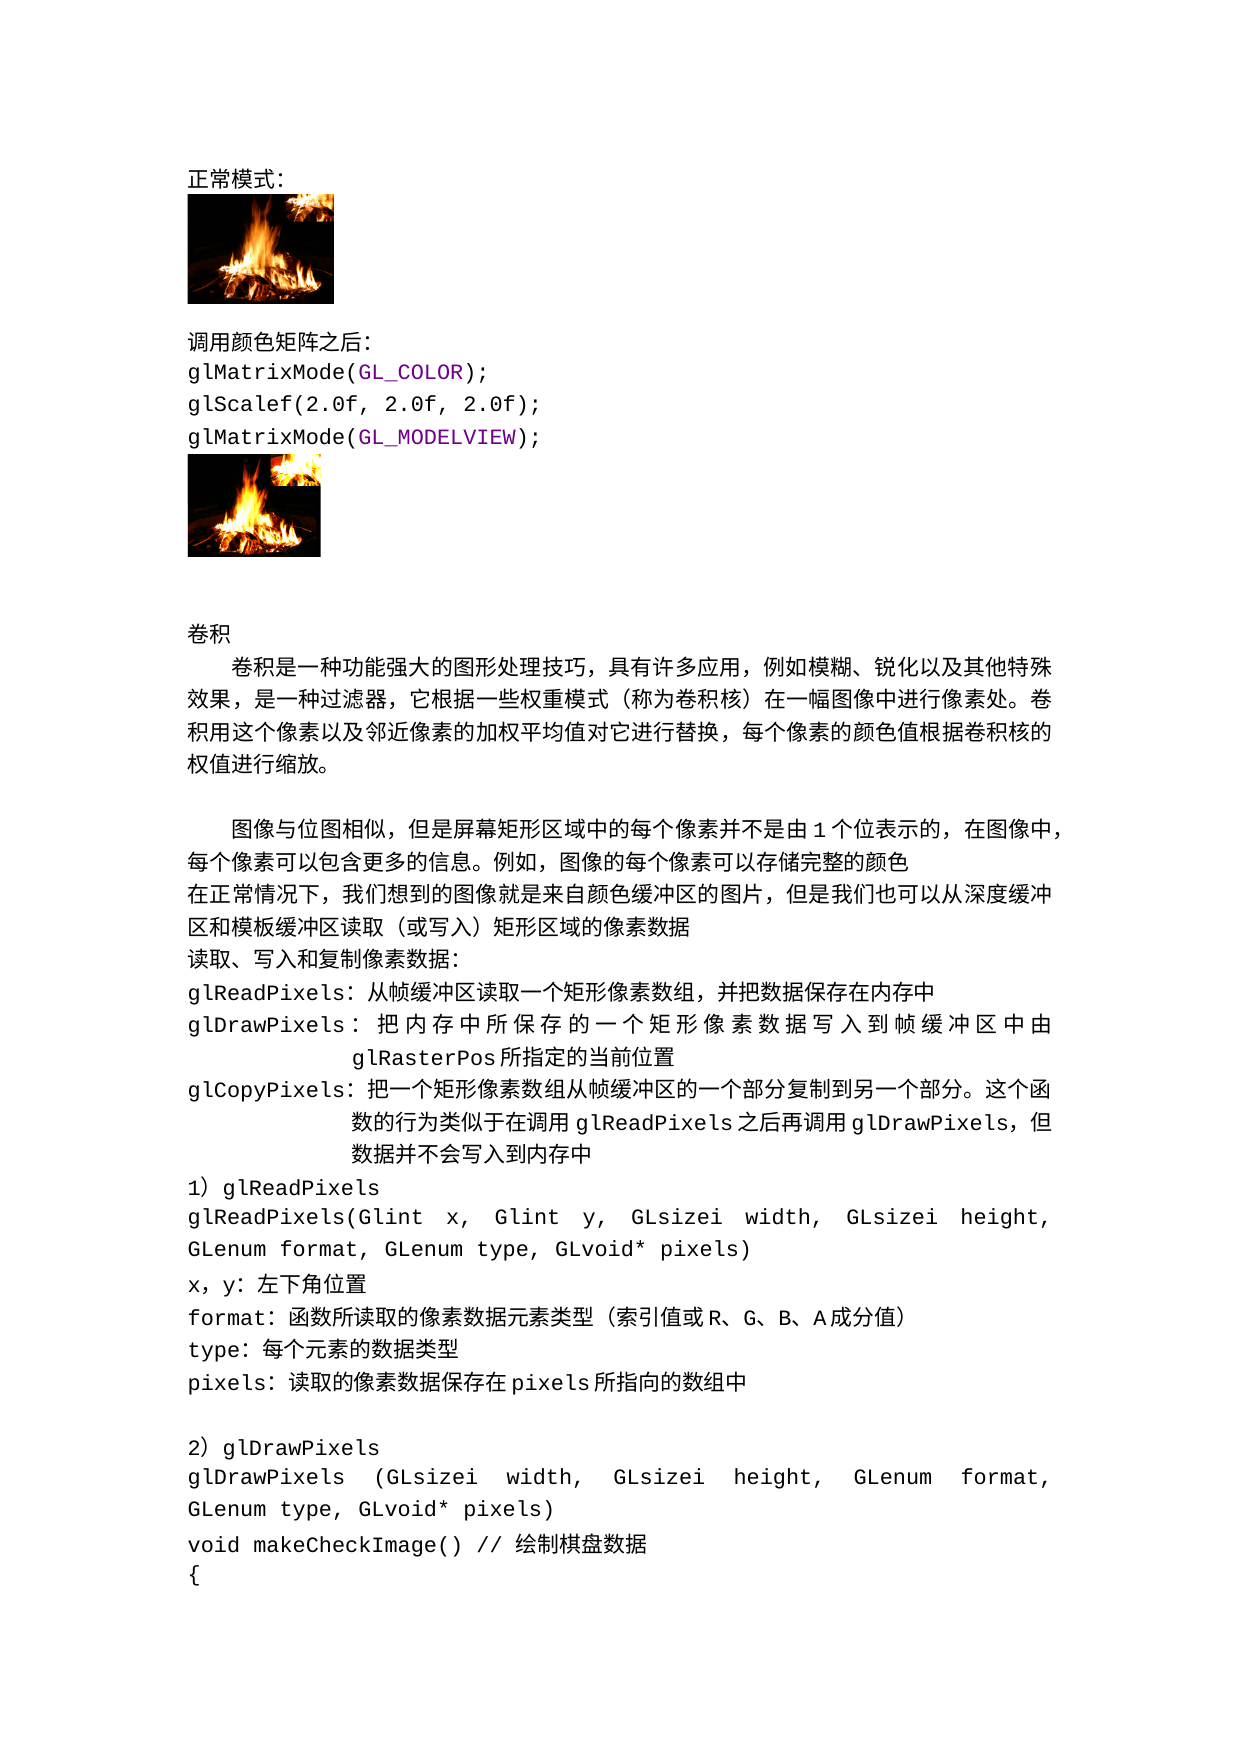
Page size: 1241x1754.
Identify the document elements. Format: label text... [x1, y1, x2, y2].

text 卷积是一种功能强大的图形处理技巧，具有许多应用，例如模糊、锐化以及其他特殊效果，是一种过滤器，它根据一些权重模式（称为卷积核）在一幅图像中进行像素处。卷积用这个像素以及邻近像素的加权平均值对它进行替换，每个像素的颜色值根据卷积核的权值进行缩放。 [187, 649, 1053, 779]
text glDrawPixels (GLsizei width, GLsizei height, GLenum format, GLenum type, GLvoid* pixels) [187, 1462, 1053, 1527]
text glCopyPixels：把一个矩形像素数组从帧缓冲区的一个部分复制到另一个部分。这个函数的行为类似于在调用glReadPixels之后再调用glDrawPixels，但数据并不会写入到内存中 [187, 1072, 1053, 1169]
picture [187, 194, 334, 304]
text x，y：左下角位置 [187, 1267, 1053, 1299]
text 2）glDrawPixels [187, 1429, 1053, 1462]
text 正常模式： [187, 162, 1053, 194]
text glDrawPixels：把内存中所保存的一个矩形像素数据写入到帧缓冲区中由glRasterPos所指定的当前位置 [187, 1007, 1053, 1072]
text 在正常情况下，我们想到的图像就是来自颜色缓冲区的图片，但是我们也可以从深度缓冲区和模板缓冲区读取（或写入）矩形区域的像素数据 [187, 877, 1053, 942]
text format：函数所读取的像素数据元素类型（索引值或R、G、B、A成分值） [187, 1299, 1053, 1332]
text glScalef(2.0f, 2.0f, 2.0f); [187, 389, 1053, 422]
text 卷积 [187, 617, 1053, 649]
text 图像与位图相似，但是屏幕矩形区域中的每个像素并不是由1个位表示的，在图像中，每个像素可以包含更多的信息。例如，图像的每个像素可以存储完整的颜色 [187, 812, 1053, 877]
text 读取、写入和复制像素数据： [187, 942, 1053, 974]
text 1）glReadPixels [187, 1169, 1053, 1202]
text type：每个元素的数据类型 [187, 1332, 1053, 1364]
text void makeCheckImage() // 绘制棋盘数据 [187, 1527, 1053, 1559]
text glMatrixMode(GL_COLOR); [187, 357, 1053, 389]
text glReadPixels(Glint x, Glint y, GLsizei width, GLsizei height, GLenum format, GLenum type, GLvoid* pixels) [187, 1202, 1053, 1267]
text pixels：读取的像素数据保存在pixels所指向的数组中 [187, 1364, 1053, 1397]
text { [187, 1559, 1053, 1592]
picture [187, 454, 321, 557]
text glMatrixMode(GL_MODELVIEW); [187, 422, 1053, 454]
text glReadPixels：从帧缓冲区读取一个矩形像素数组，并把数据保存在内存中 [187, 974, 1053, 1007]
text 调用颜色矩阵之后： [187, 324, 1053, 357]
